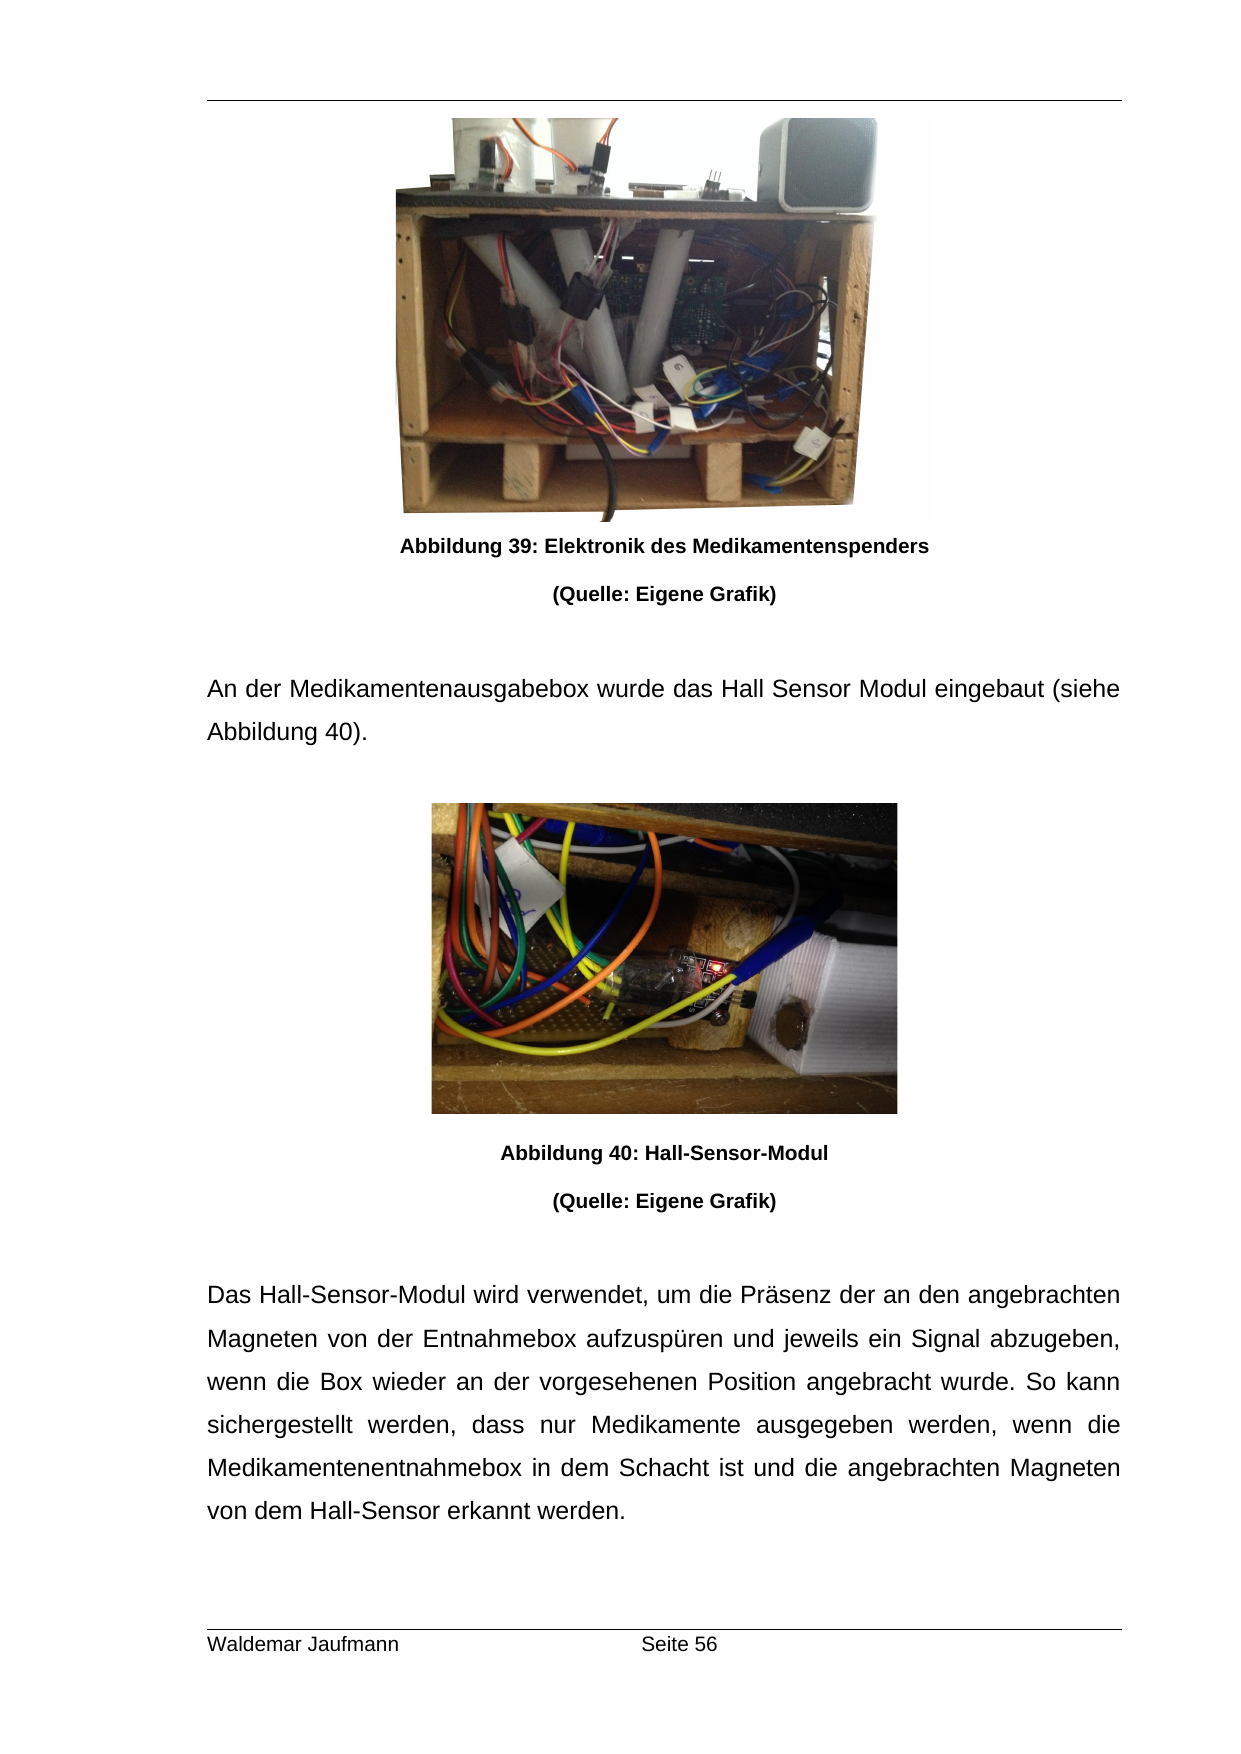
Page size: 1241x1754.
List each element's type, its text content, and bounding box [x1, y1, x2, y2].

text An der Medikamentenausgabebox wurde das Hall Sensor Modul eingebaut (siehe Abbildung 40). [207, 674, 1122, 746]
picture [395, 118, 934, 522]
text Abbildung 40: Hall-Sensor-Modul [207, 1141, 1122, 1164]
picture [431, 803, 898, 1114]
text (Quelle: Eigene Grafik) [207, 1189, 1122, 1213]
text Abbildung 39: Elektronik des Medikamentenspenders [207, 534, 1122, 558]
text (Quelle: Eigene Grafik) [207, 582, 1122, 606]
text Das Hall-Sensor-Modul wird verwendet, um die Präsenz der an den angebrachten Magneten von der Entnahmebox aufzuspüren und jeweils ein Signal abzugeben, wenn die Box wieder an der vorgesehenen Position angebracht wurde. So kann sichergestellt werden, dass nur Medikamente ausgegeben werden, wenn die Medikamentenentnahmebox in dem Schacht ist und die angebrachten Magneten von dem Hall-Sensor erkannt werden. [207, 1281, 1122, 1525]
